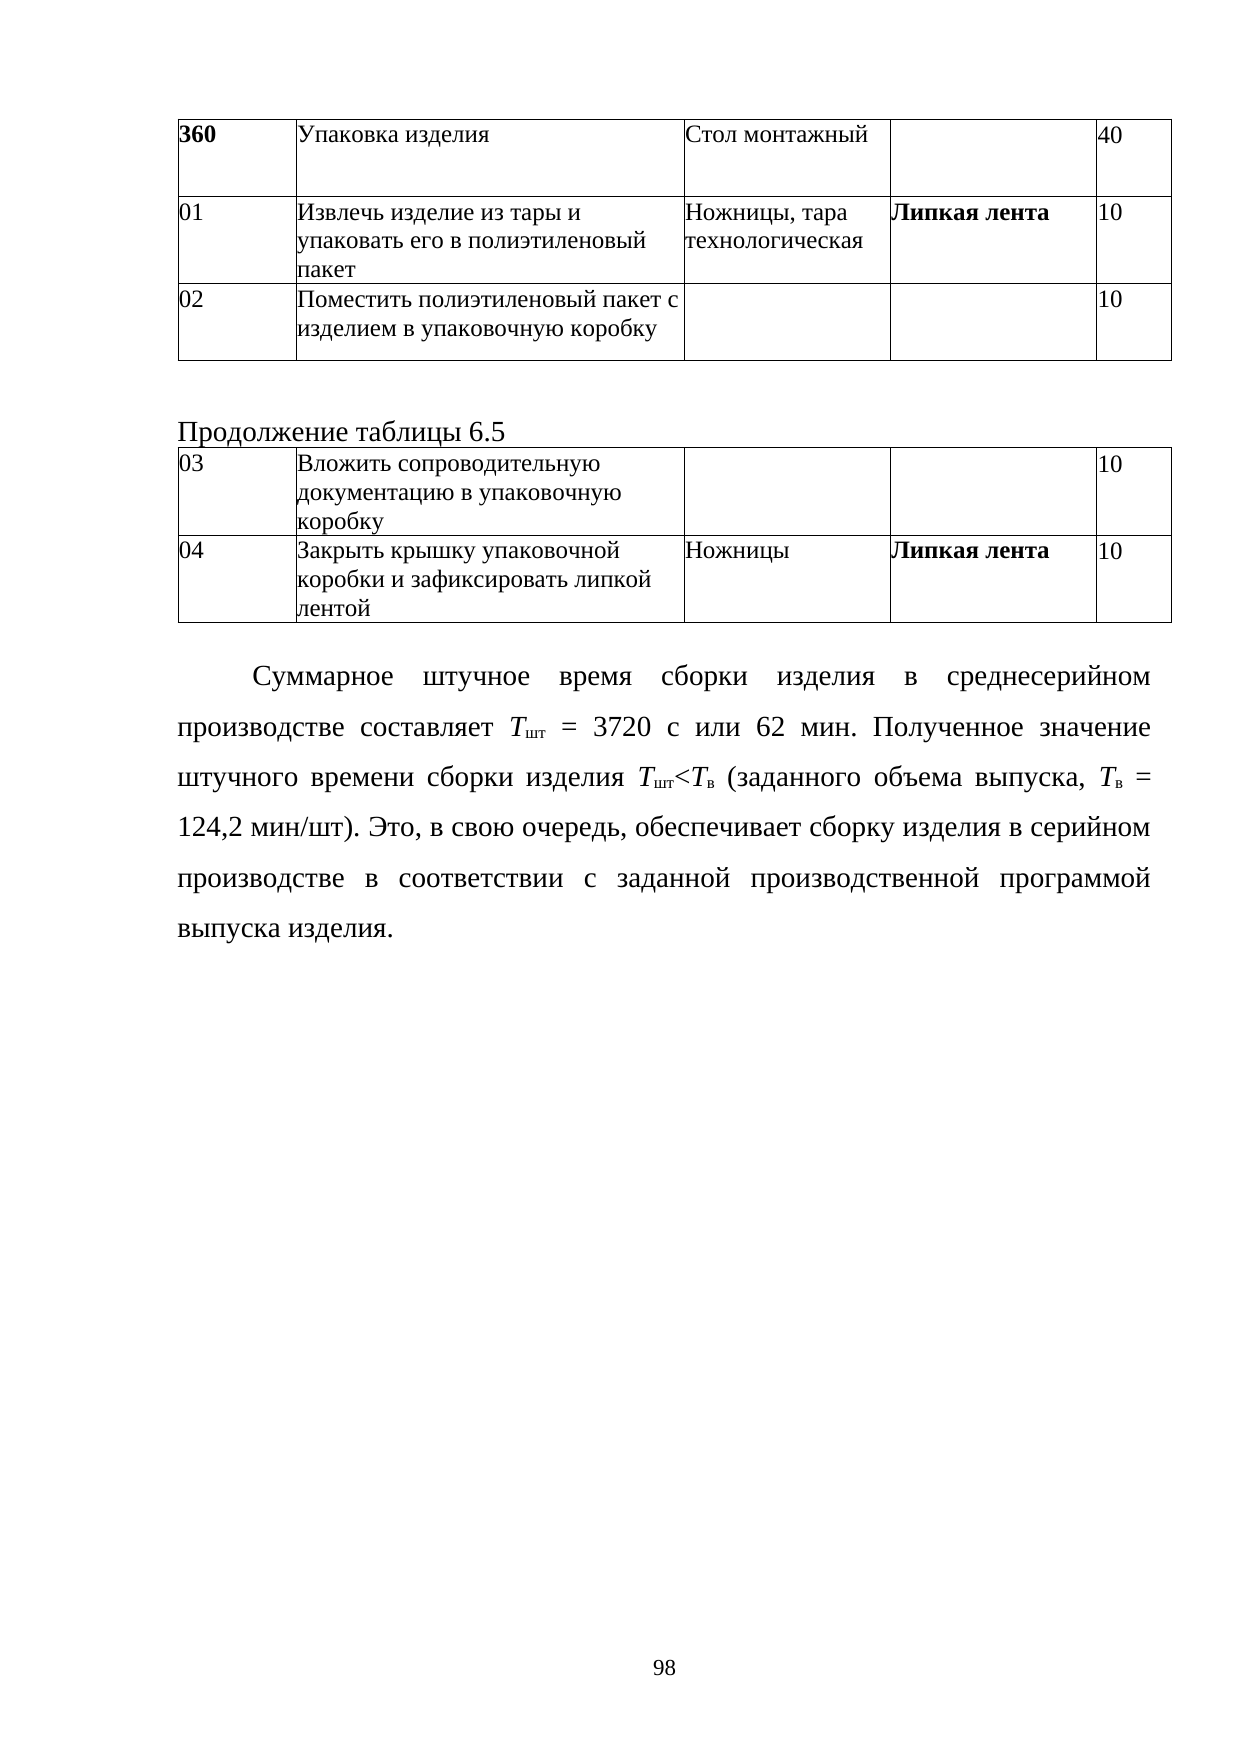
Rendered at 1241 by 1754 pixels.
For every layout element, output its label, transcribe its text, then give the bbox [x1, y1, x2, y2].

table_header Вложить сопроводительную документацию в упаковочную коробку [297, 448, 684, 534]
table_cell [891, 120, 1096, 196]
table_header 03 [179, 448, 296, 534]
table_cell [891, 284, 1096, 360]
text Продолжение таблицы 6.5 [177, 414, 1152, 447]
table_cell 40 [1097, 120, 1171, 196]
table_cell Стол монтажный [685, 120, 890, 196]
table_cell 04 [179, 536, 296, 622]
table_cell [685, 284, 890, 360]
table_cell Извлечь изделие из тары и упаковать его в полиэтиленовый пакет [297, 197, 684, 283]
table_cell Закрыть крышку упаковочной коробки и зафиксировать липкой лентой [297, 536, 684, 622]
table_cell Поместить полиэтиленовый пакет с изделием в упаковочную коробку [297, 284, 684, 360]
table_cell 10 [1097, 284, 1171, 360]
table_cell 01 [179, 197, 296, 283]
table_header 10 [1097, 448, 1171, 534]
table_cell Липкая лента [891, 197, 1096, 283]
table_cell Ножницы [685, 536, 890, 622]
table_cell Упаковка изделия [297, 120, 684, 196]
table_cell 10 [1097, 197, 1171, 283]
table_cell 10 [1097, 536, 1171, 622]
table_cell Липкая лента [891, 536, 1096, 622]
text Суммарное штучное время сборки изделия в среднесерийном производстве составляет Тшт = 3720 с или 62 мин. Полученное значение штучного времени сборки изделия Тшт<Тв (заданного объема выпуска, Тв = 124,2 мин/шт). Это, в свою очередь, обеспечивает сборку изделия в серийном производстве в соответствии с заданной производственной программой выпуска изделия. [177, 658, 1152, 944]
table_header [891, 448, 1096, 534]
table_cell 02 [179, 284, 296, 360]
table_cell Ножницы, тара технологическая [685, 197, 890, 283]
table_header [685, 448, 890, 534]
table_cell 360 [179, 120, 296, 196]
